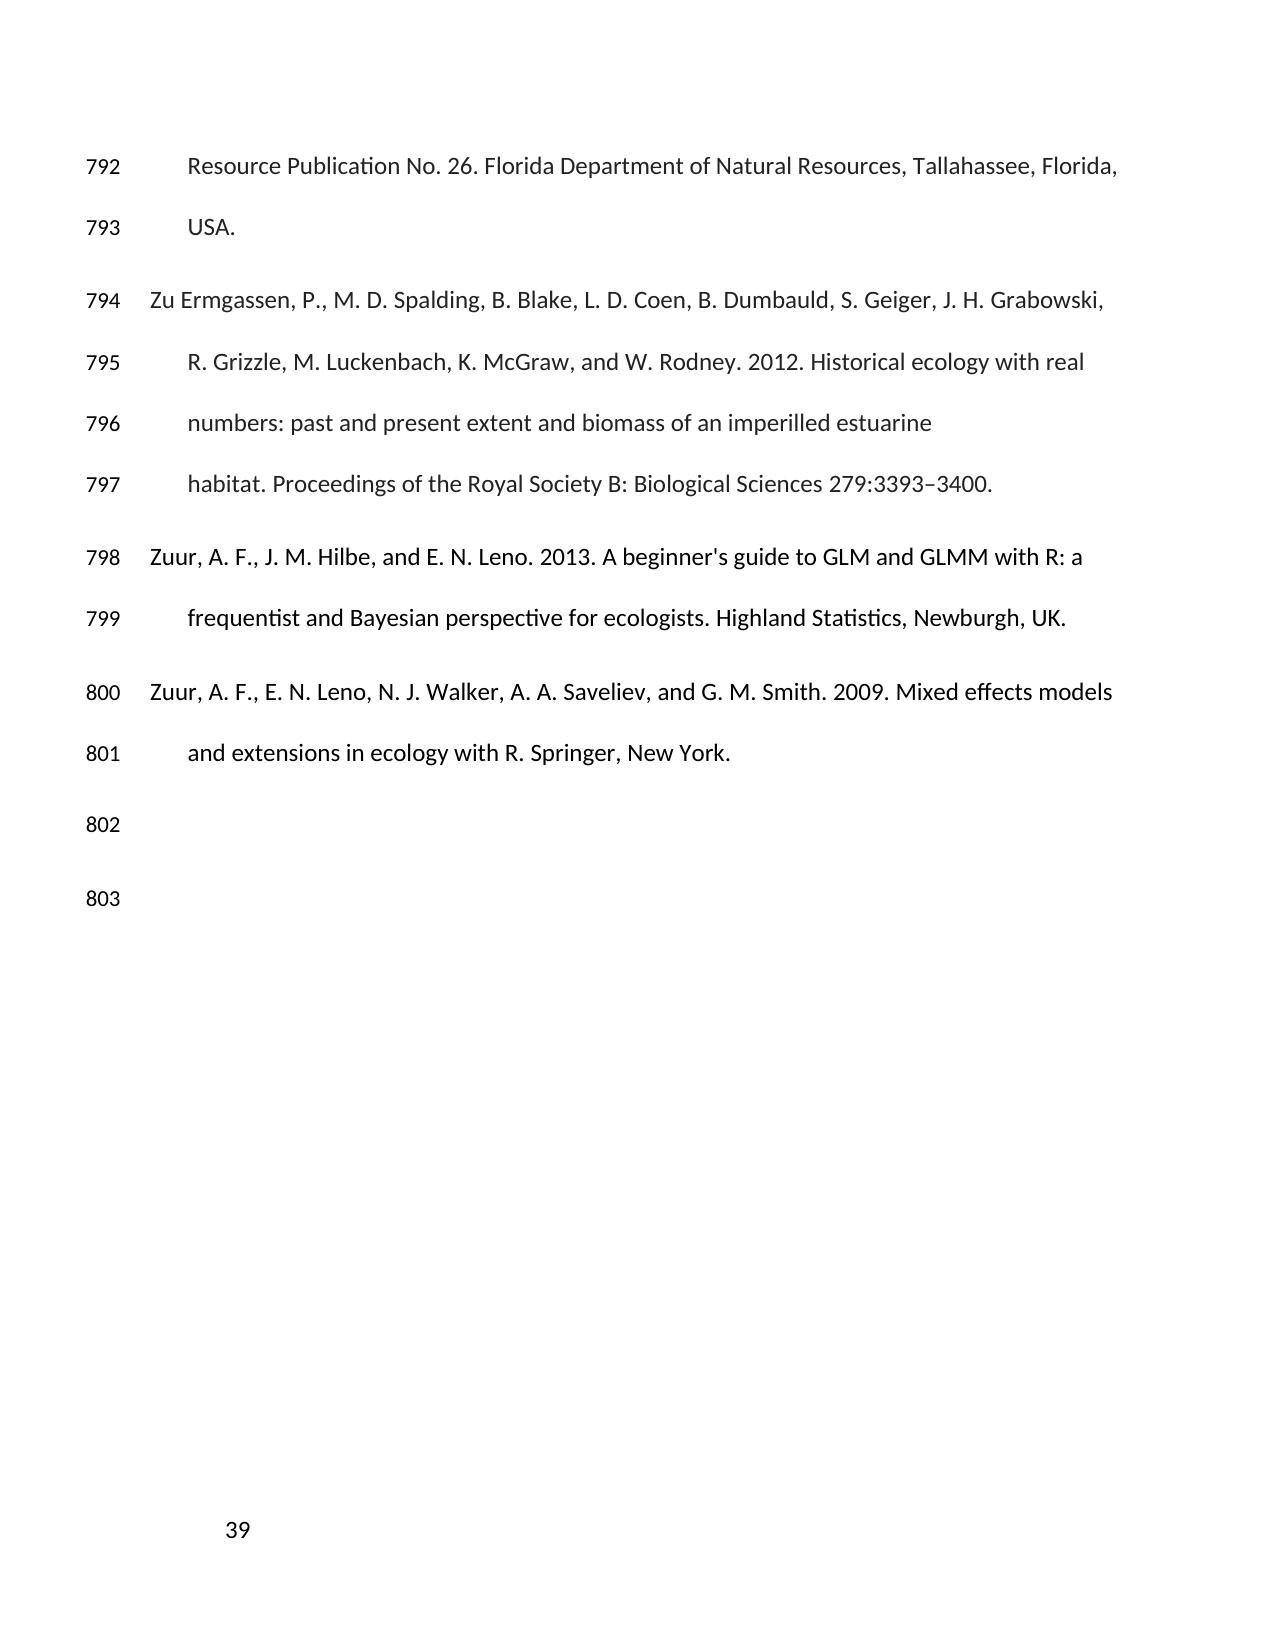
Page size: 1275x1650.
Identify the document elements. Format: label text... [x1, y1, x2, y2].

text Zuur, A. F., J. M. Hilbe, and E. N. Leno. 2013. A beginner's guide to GLM and GLMM with R: a frequentist and Bayesian perspective for ecologists. Highland Statistics, Newburgh, UK. [150, 541, 1125, 633]
text Zu Ermgassen, P., M. D. Spalding, B. Blake, L. D. Coen, B. Dumbauld, S. Geiger, J. H. Grabowski, R. Grizzle, M. Luckenbach, K. McGraw, and W. Rodney. 2012. Historical ecology with real numbers: past and present extent and biomass of an imperilled estuarine habitat. Proceedings of the Royal Society B: Biological Sciences 279:3393–3400. [150, 284, 1125, 498]
text Zuur, A. F., E. N. Leno, N. J. Walker, A. A. Saveliev, and G. M. Smith. 2009. Mixed effects models and extensions in ecology with R. Springer, New York. [150, 676, 1125, 767]
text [150, 150, 1125, 242]
